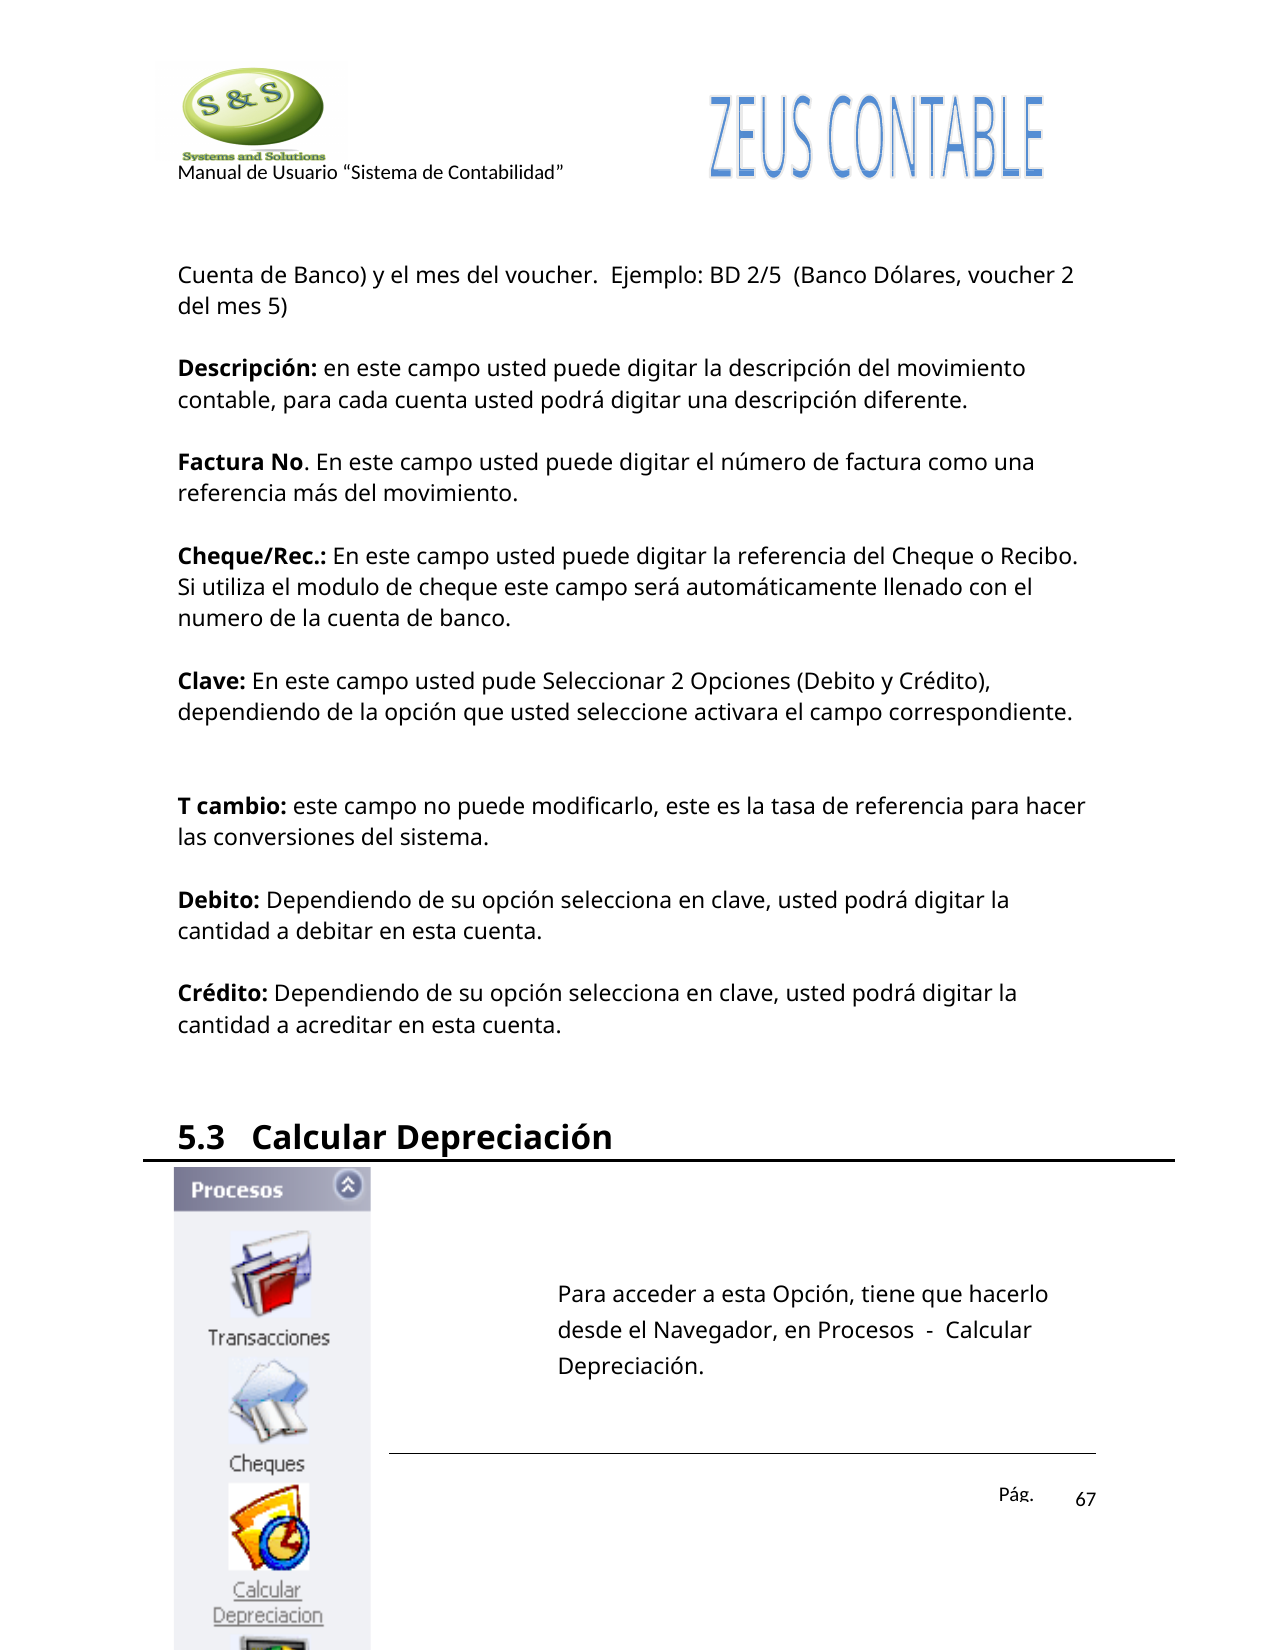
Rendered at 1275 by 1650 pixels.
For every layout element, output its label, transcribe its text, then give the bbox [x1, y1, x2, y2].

picture [155, 61, 348, 161]
text Debito: Dependiendo de su opción selecciona en clave, usted podrá digitar la cantidad a debitar en esta cuenta. [177, 884, 1098, 946]
text Clave: En este campo usted pude Seleccionar 2 Opciones (Debito y Crédito), dependiendo de la opción que usted seleccione activara el campo correspondiente. [177, 665, 1098, 727]
text Cheque/Rec.: En este campo usted puede digitar la referencia del Cheque o Recibo. Si utiliza el modulo de cheque este campo será automáticamente llenado con el numero de la cuenta de banco. [177, 540, 1098, 634]
text Crédito: Dependiendo de su opción selecciona en clave, usted podrá digitar la cantidad a acreditar en esta cuenta. [177, 977, 1098, 1040]
text T cambio: este campo no puede modificarlo, este es la tasa de referencia para hacer las conversiones del sistema. [177, 790, 1098, 852]
picture [173, 1167, 371, 1650]
text Factura No. En este campo usted puede digitar el número de factura como una referencia más del movimiento. [177, 446, 1098, 509]
text Descripción: en este campo usted puede digitar la descripción del movimiento contable, para cada cuenta usted podrá digitar una descripción diferente. [177, 352, 1098, 415]
text 5.3 Calcular Depreciación [177, 1114, 1098, 1159]
